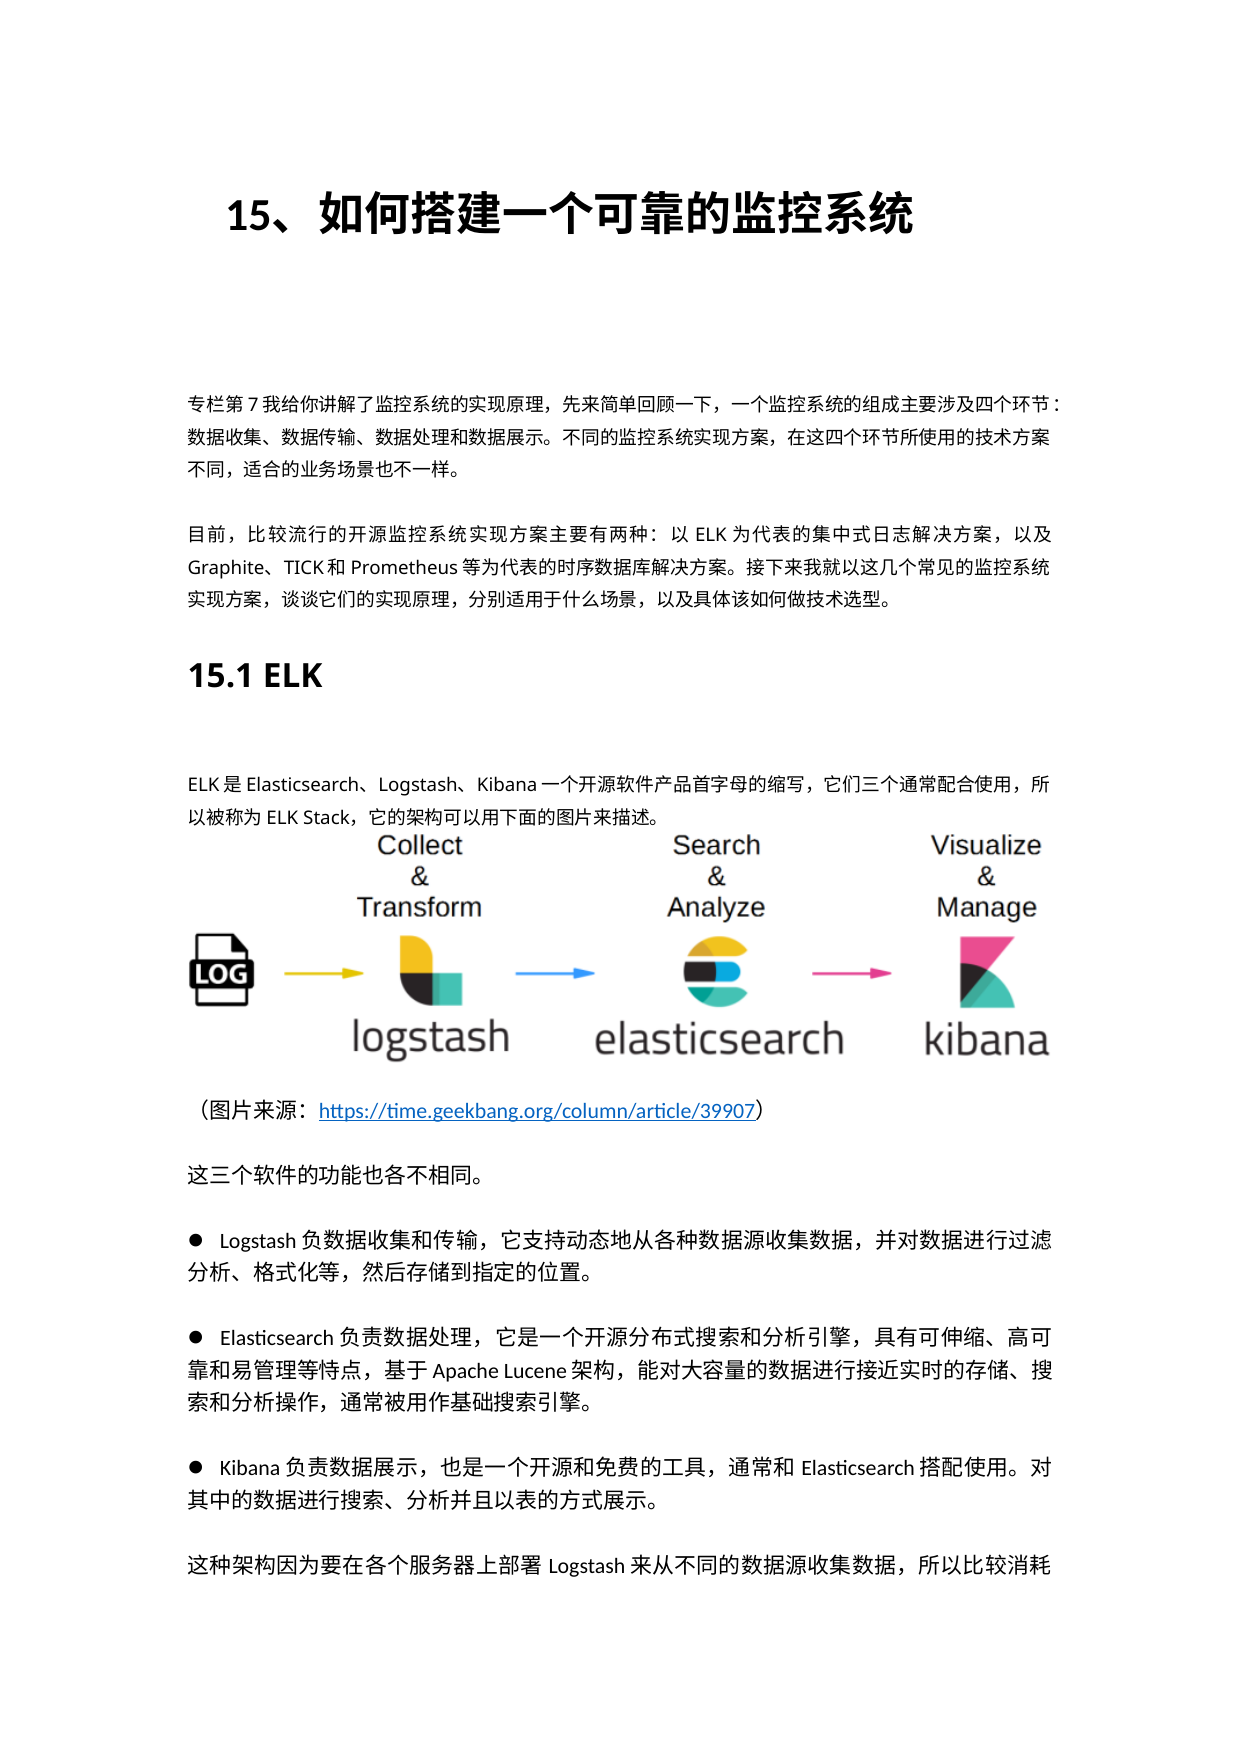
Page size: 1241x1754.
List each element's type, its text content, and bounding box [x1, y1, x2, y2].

picture [187, 832, 1053, 1065]
text Logstash负数据收集和传输，它支持动态地从各种数据源收集数据，并对数据进行过滤分析、格式化等，然后存储到指定的位置。 [187, 1222, 1053, 1287]
text （图片来源：https://time.geekbang.org/column/article/39907） [187, 1092, 1053, 1125]
text 这三个软件的功能也各不相同。 [187, 1157, 1053, 1190]
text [187, 1547, 1053, 1580]
text Elasticsearch负责数据处理，它是一个开源分布式搜索和分析引擎，具有可伸缩、高可靠和易管理等恃点，基于Apache Lucene架构，能对大容量的数据进行接近实时的存储、搜索和分析操作，通常被用作基础搜索引擎。 [187, 1320, 1053, 1417]
subtitle 15.1 ELK [187, 642, 1053, 707]
subtitle 如何搭建一个可靠的监控系统 [225, 162, 1053, 259]
text 专栏第7我给你讲解了监控系统的实现原理，先来简单回顾一下，一个监控系统的组成主要涉及四个环节：数据收集、数据传输、数据处理和数据展示。不同的监控系统实现方案，在这四个环节所使用的技术方案不同，适合的业务场景也不一样。 [187, 387, 1053, 485]
text Kibana负责数据展示，也是一个开源和免费的工具，通常和Elasticsearch搭配使用。对其中的数据进行搜索、分析并且以表的方式展示。 [187, 1450, 1053, 1515]
text 目前，比较流行的开源监控系统实现方案主要有两种：以ELK为代表的集中式日志解决方案，以及Graphite、TICK和Prometheus等为代表的时序数据库解决方案。接下来我就以这几个常见的监控系统实现方案，谈谈它们的实现原理，分别适用于什么场景，以及具体该如何做技术选型。 [187, 517, 1053, 615]
text ELK是Elasticsearch、Logstash、Kibana一个开源软件产品首字母的缩写，它们三个通常配合使用，所以被称为ELK Stack，它的架构可以用下面的图片来描述。 [187, 767, 1053, 832]
